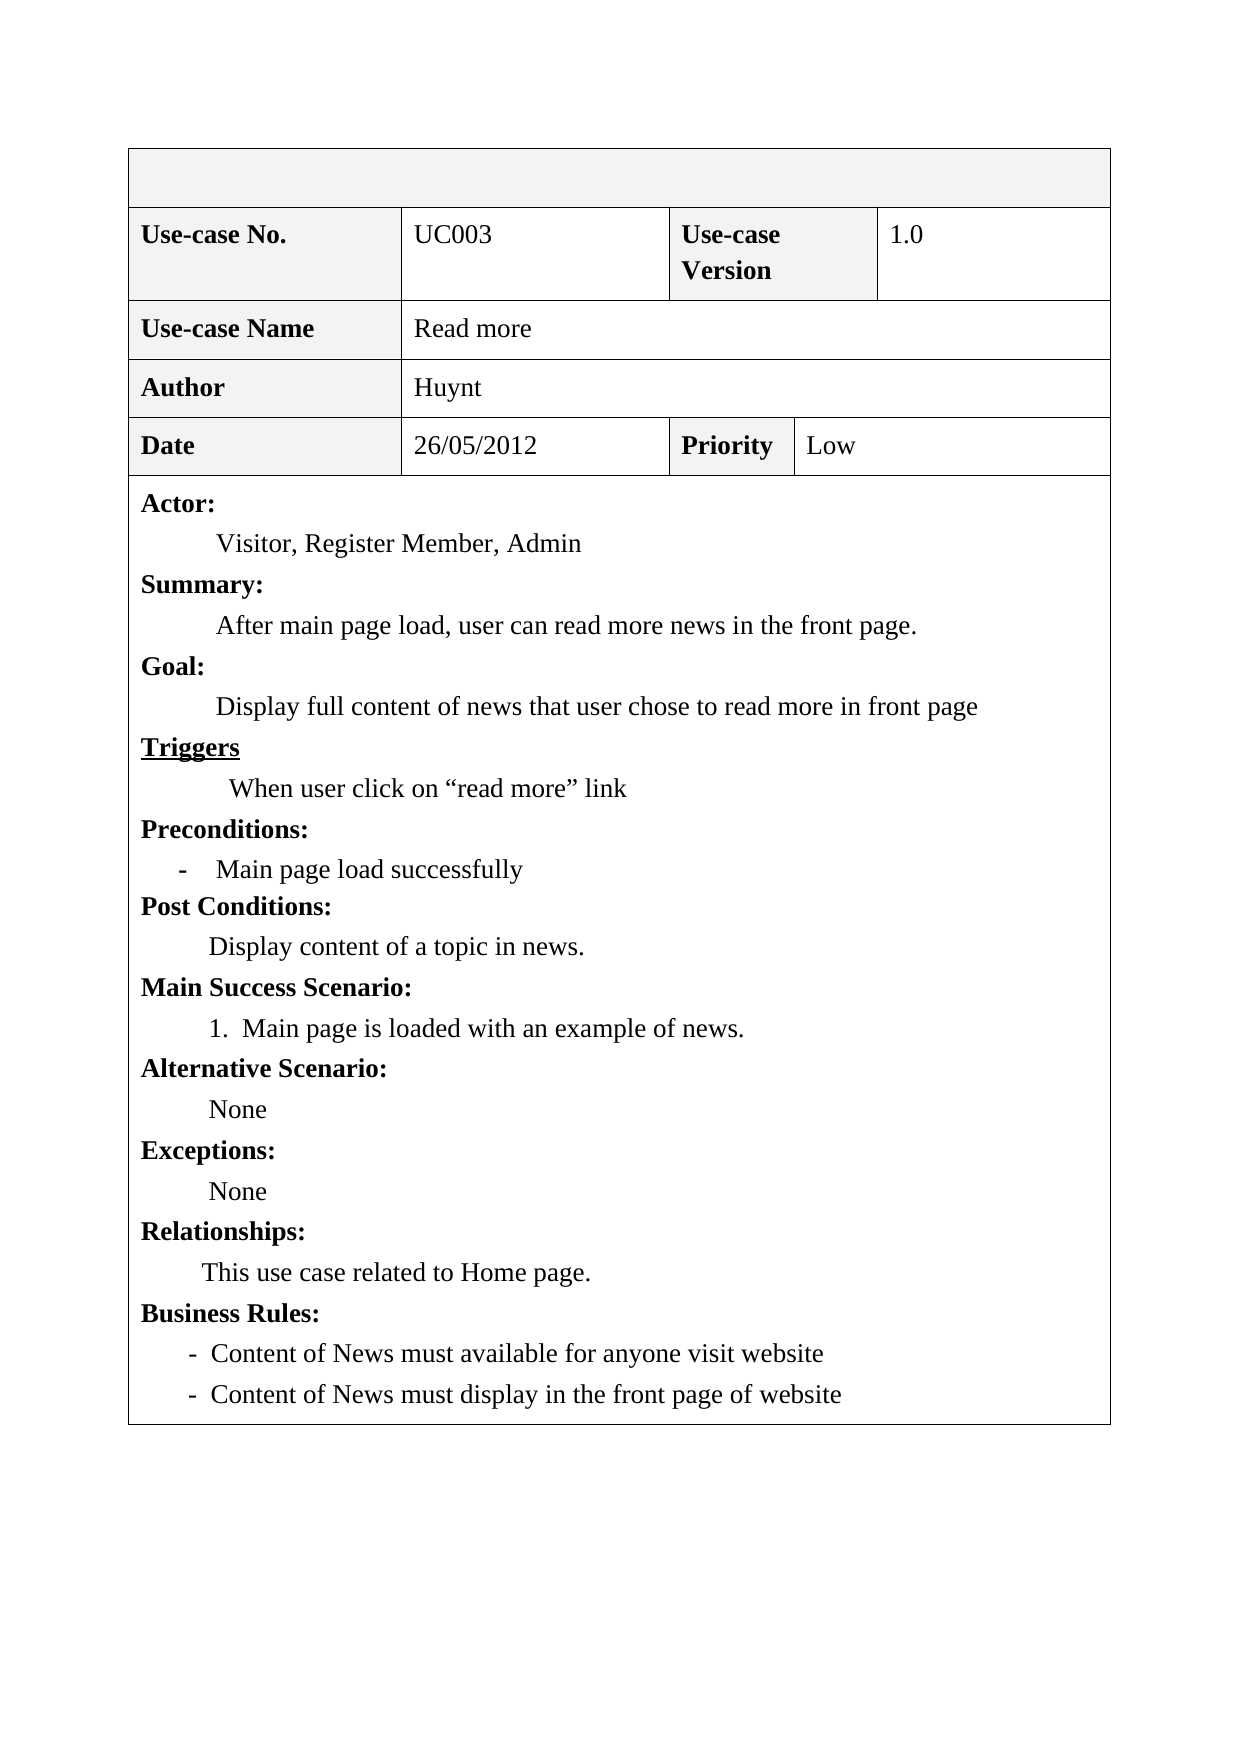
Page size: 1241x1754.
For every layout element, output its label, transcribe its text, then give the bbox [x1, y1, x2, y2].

table_cell Author [129, 360, 401, 417]
table_cell 26/05/2012 [402, 418, 669, 475]
table_cell 1.0 [878, 208, 1110, 300]
table_cell Date [129, 418, 401, 475]
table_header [129, 149, 1110, 207]
table_cell Use-case Name [129, 301, 401, 358]
table_cell Huynt [402, 360, 1110, 417]
table_cell Read more [402, 301, 1110, 358]
table_cell Low [795, 418, 1110, 475]
table_cell Actor: Visitor, Register Member, Admin Summary: After main page load, user can read more news in the front page. Goal: Display full content of news that user chose to read more in front page Triggers When user click on “read more” link Preconditions: Main page load successfully Post Conditions: Display content of a topic in news. Main Success Scenario: 1. Main page is loaded with an example of news. Alternative Scenario: None Exceptions: None Relationships: This use case related to Home page. Business Rules: - Content of News must available for anyone visit website - Content of News must display in the front page of website [129, 476, 1110, 1424]
table_cell UC003 [402, 208, 669, 300]
table_cell Priority [670, 418, 794, 475]
table_cell Use-case Version [670, 208, 877, 300]
table_cell Use-case No. [129, 208, 401, 300]
